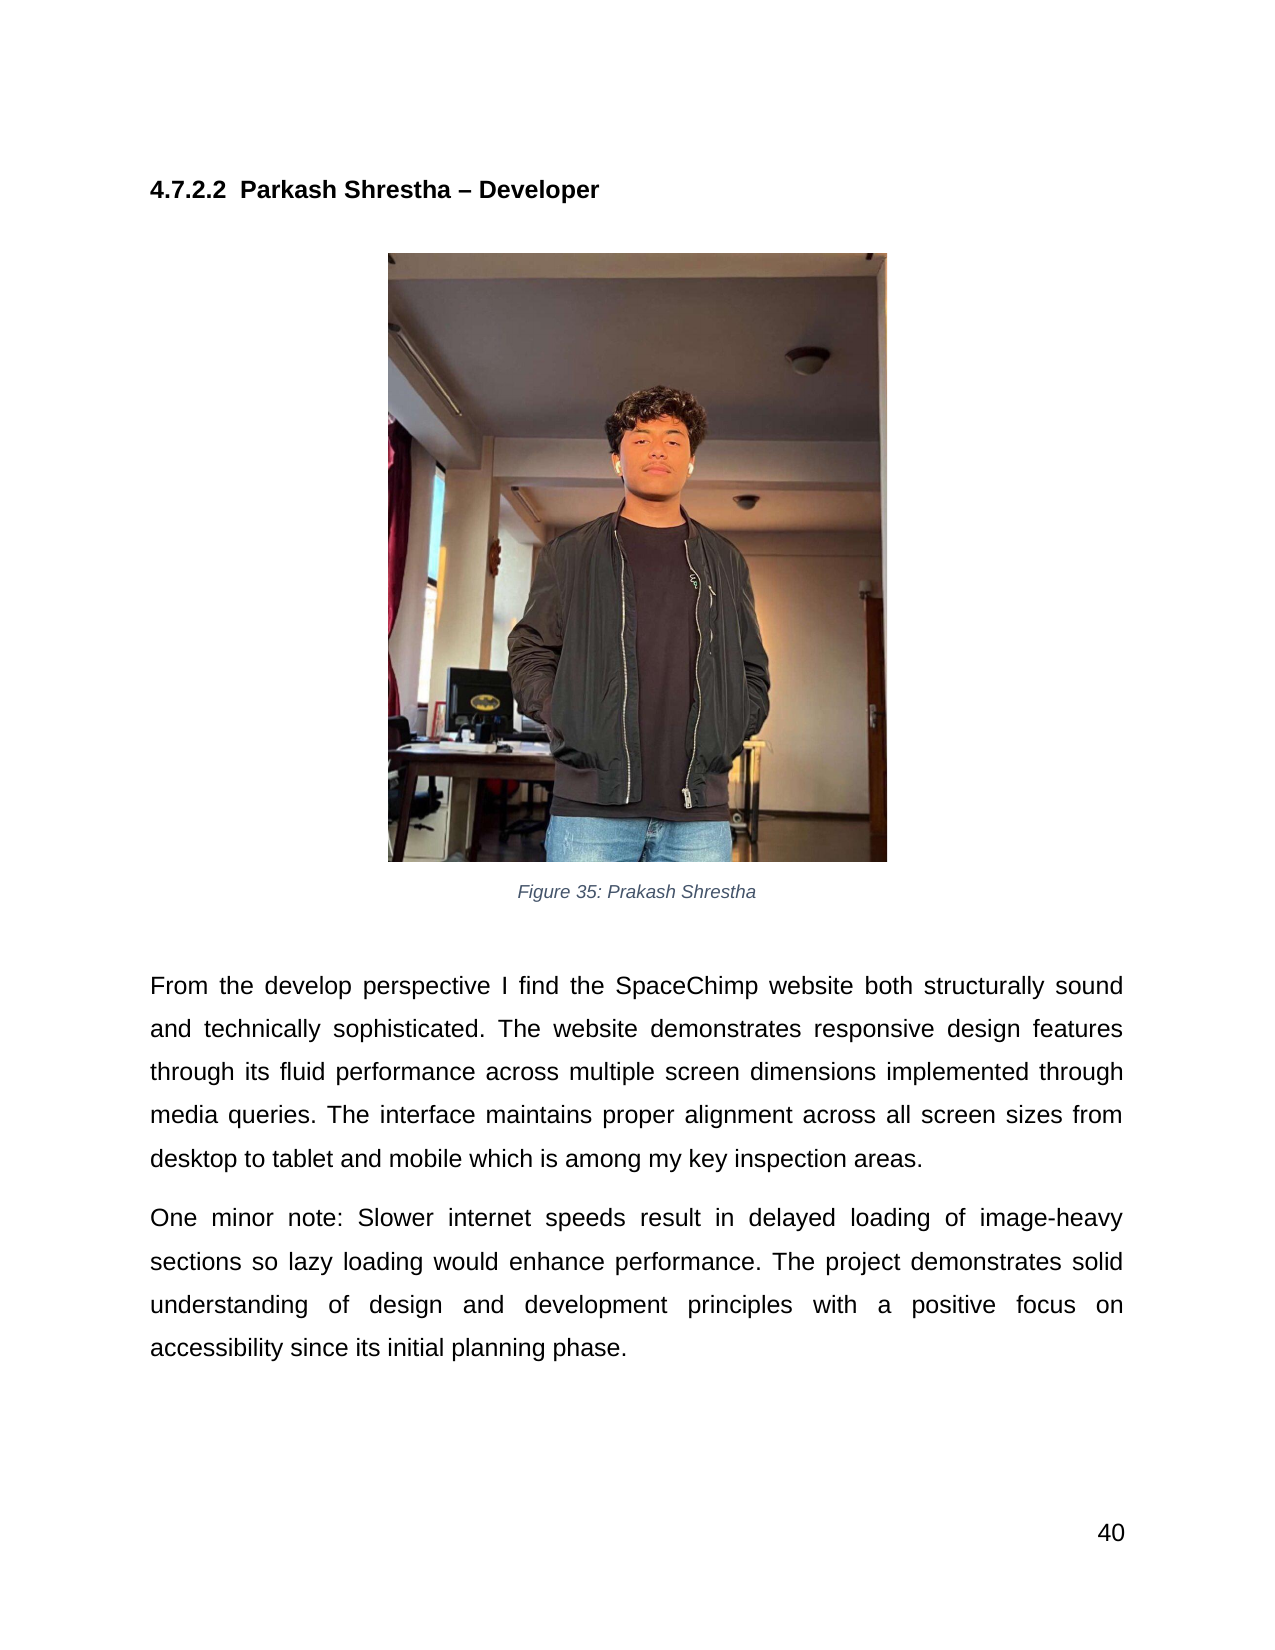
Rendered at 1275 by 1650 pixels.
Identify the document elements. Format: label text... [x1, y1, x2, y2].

text From the develop perspective I find the SpaceChimp website both structurally sound and technically sophisticated. The website demonstrates responsive design features through its fluid performance across multiple screen dimensions implemented through media queries. The interface maintains proper alignment across all screen sizes from desktop to tablet and mobile which is among my key inspection areas. [150, 971, 1125, 1172]
subtitle Parkash Shrestha – Developer [150, 175, 1125, 204]
picture [388, 253, 888, 862]
text One minor note: Slower internet speeds result in delayed loading of image-heavy sections so lazy loading would enhance performance. The project demonstrates solid understanding of design and development principles with a positive focus on accessibility since its initial planning phase. [150, 1203, 1125, 1361]
text Figure 35: Prakash Shrestha [150, 881, 1125, 902]
